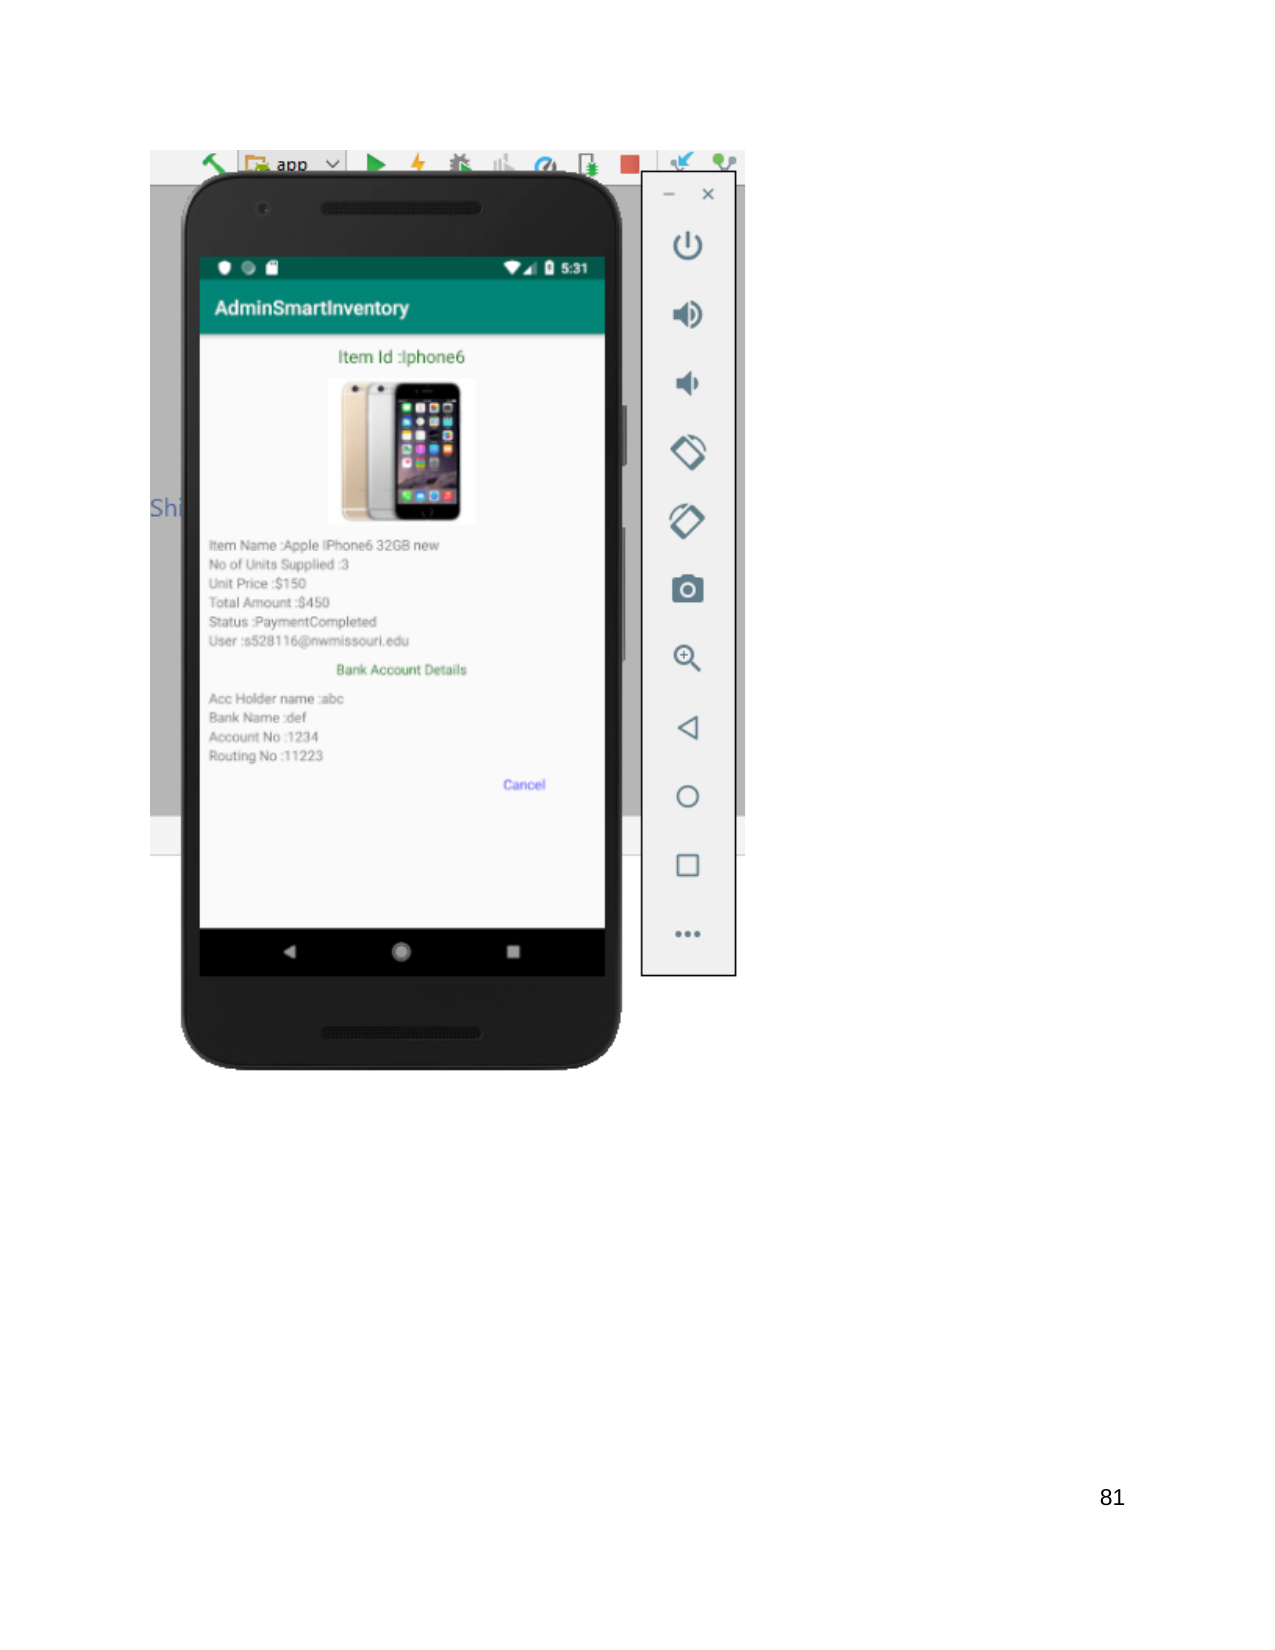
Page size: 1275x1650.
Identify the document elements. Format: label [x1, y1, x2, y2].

picture [150, 150, 746, 1083]
